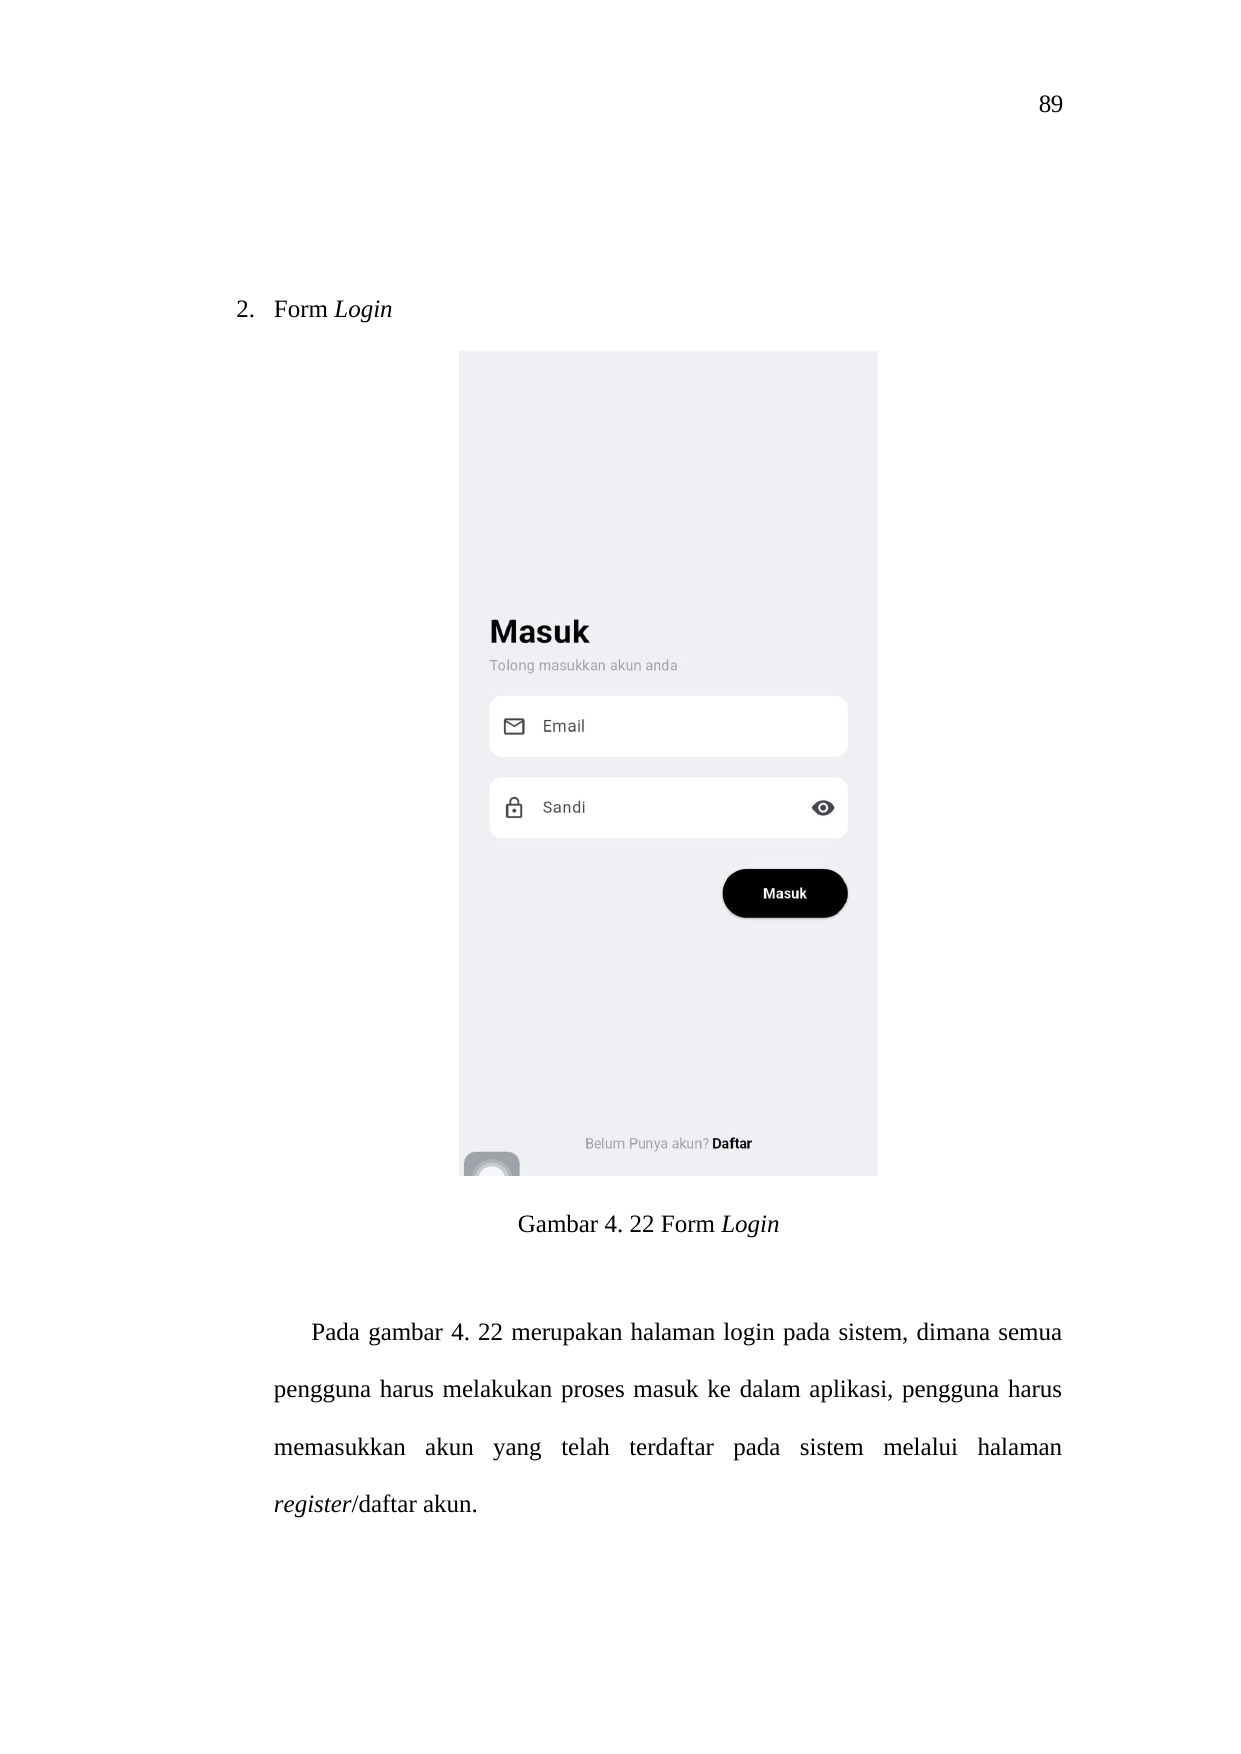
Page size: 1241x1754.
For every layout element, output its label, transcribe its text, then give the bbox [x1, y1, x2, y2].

picture [459, 351, 878, 1176]
list Form Login [236, 294, 1063, 322]
text Gambar 4. 22 Form Login [236, 1209, 1063, 1238]
list Pada gambar 4. 22 merupakan halaman login pada sistem, dimana semua pengguna harus melakukan proses masuk ke dalam aplikasi, pengguna harus memasukkan akun yang telah terdaftar pada sistem melalui halaman register/daftar akun. [274, 1317, 1063, 1518]
